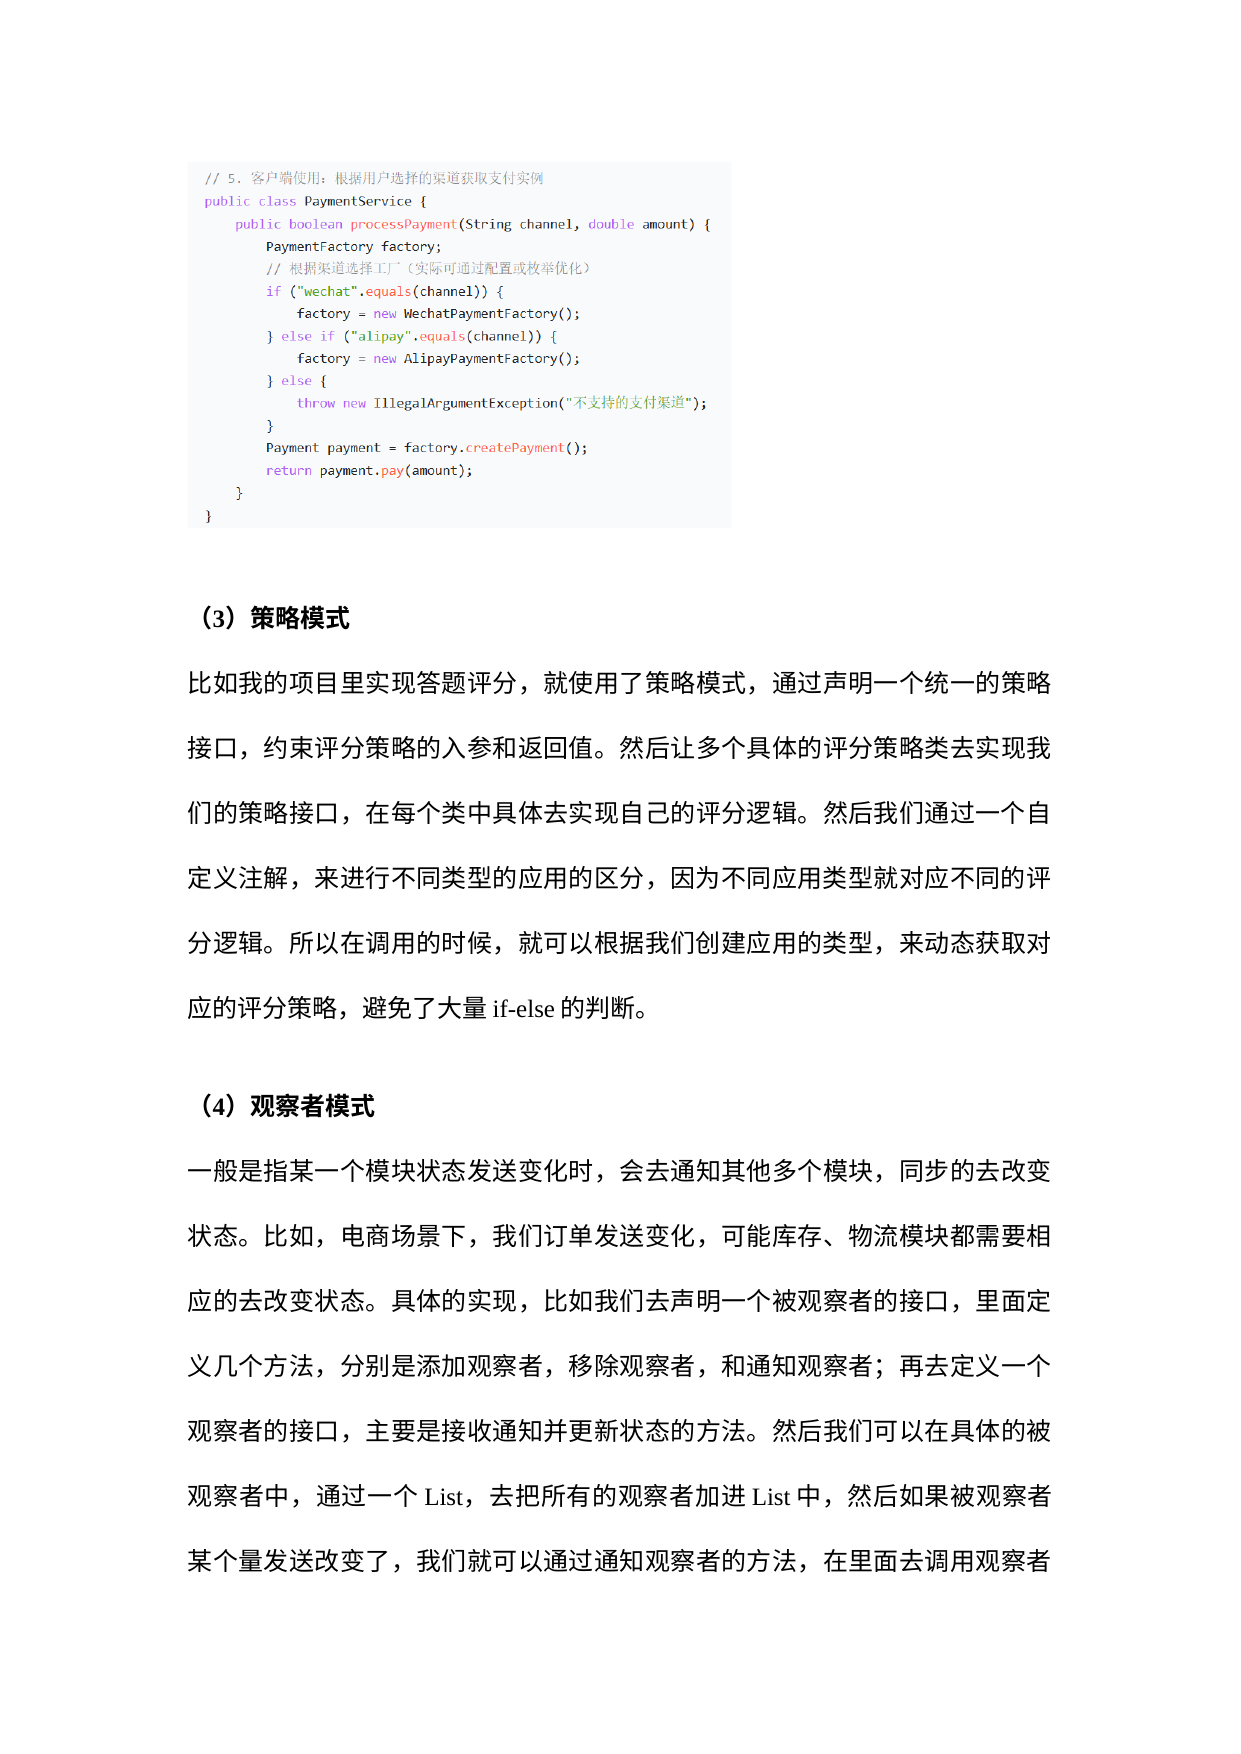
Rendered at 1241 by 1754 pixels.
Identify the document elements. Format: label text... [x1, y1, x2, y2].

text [187, 1137, 1053, 1592]
picture [187, 162, 732, 528]
text （4）观察者模式 [187, 1072, 1053, 1137]
text （3）策略模式 [187, 584, 1053, 649]
text 比如我的项目里实现答题评分，就使用了策略模式，通过声明一个统一的策略接口，约束评分策略的入参和返回值。然后让多个具体的评分策略类去实现我们的策略接口，在每个类中具体去实现自己的评分逻辑。然后我们通过一个自定义注解，来进行不同类型的应用的区分，因为不同应用类型就对应不同的评分逻辑。所以在调用的时候，就可以根据我们创建应用的类型，来动态获取对应的评分策略，避免了大量if-else的判断。 [187, 649, 1053, 1039]
